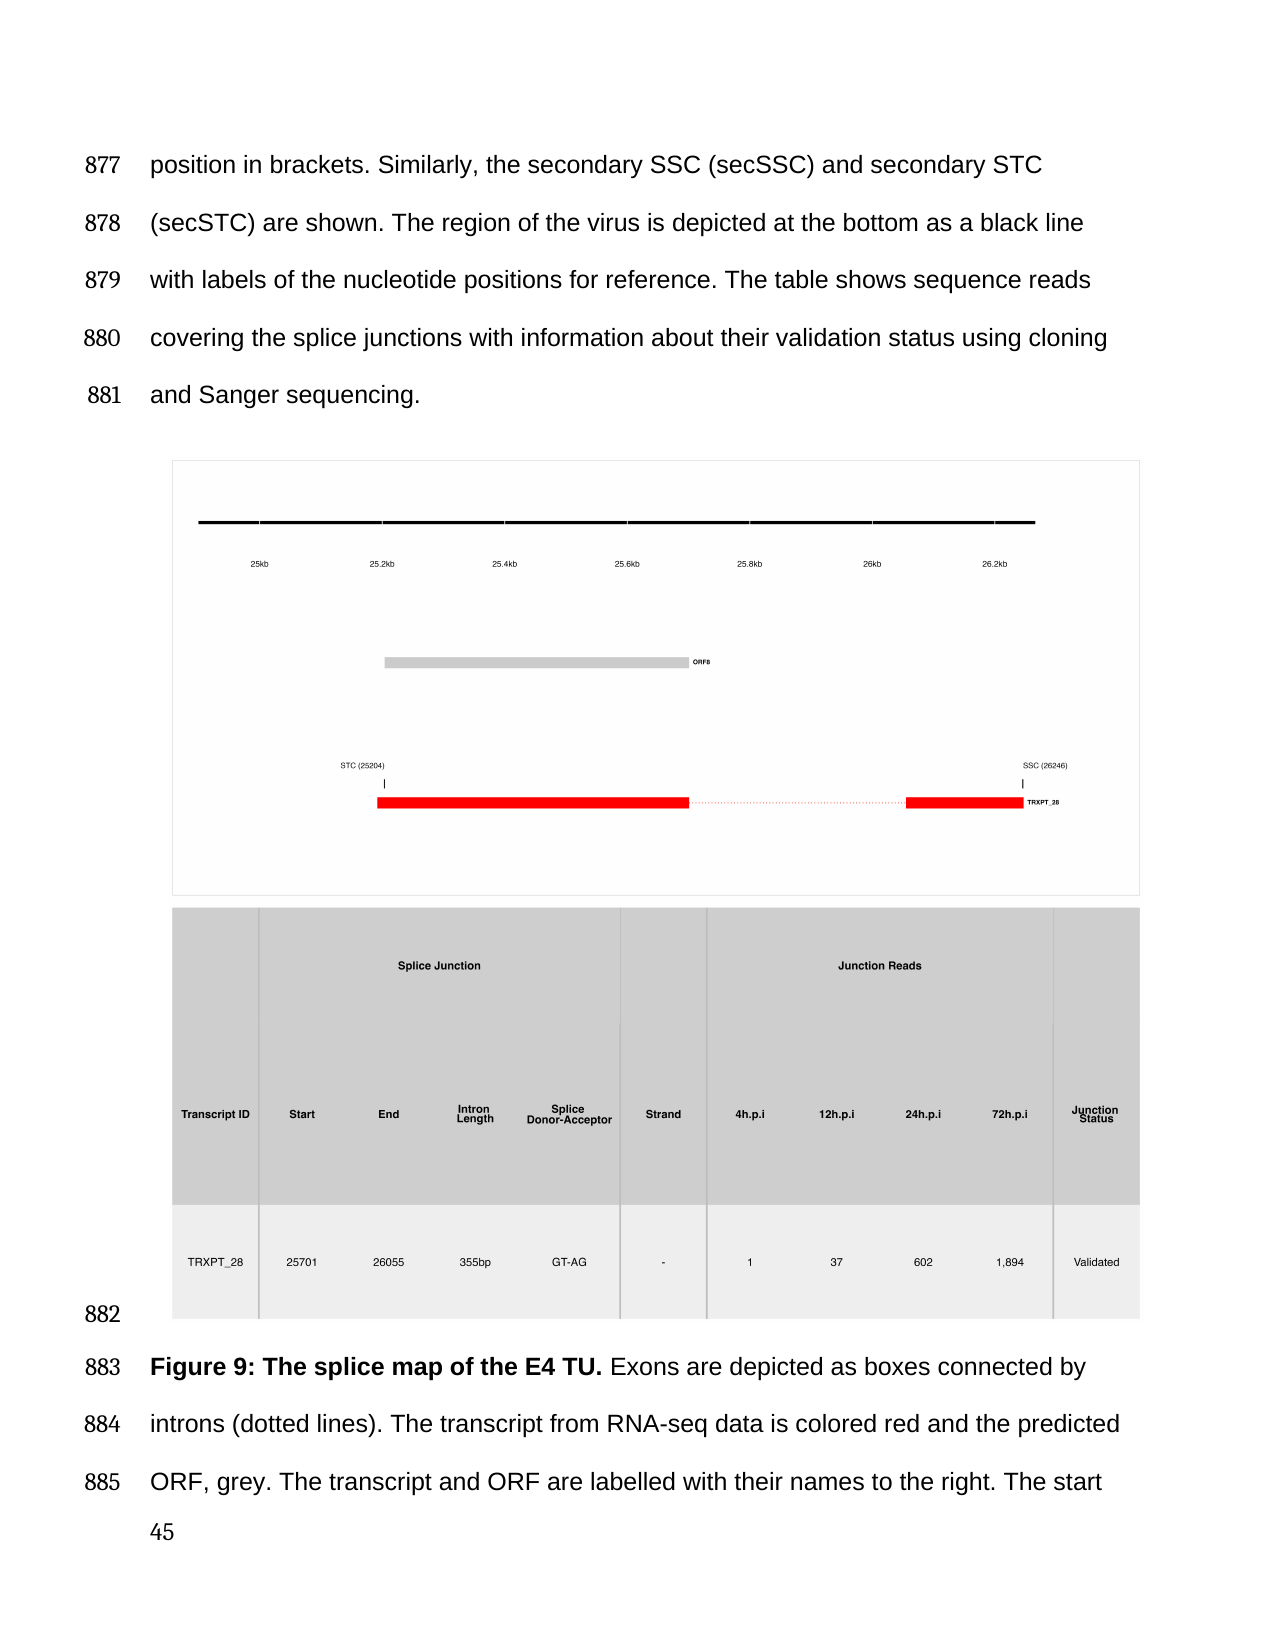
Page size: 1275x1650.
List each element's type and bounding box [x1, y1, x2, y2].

text [150, 456, 1125, 1495]
text [150, 150, 1125, 409]
